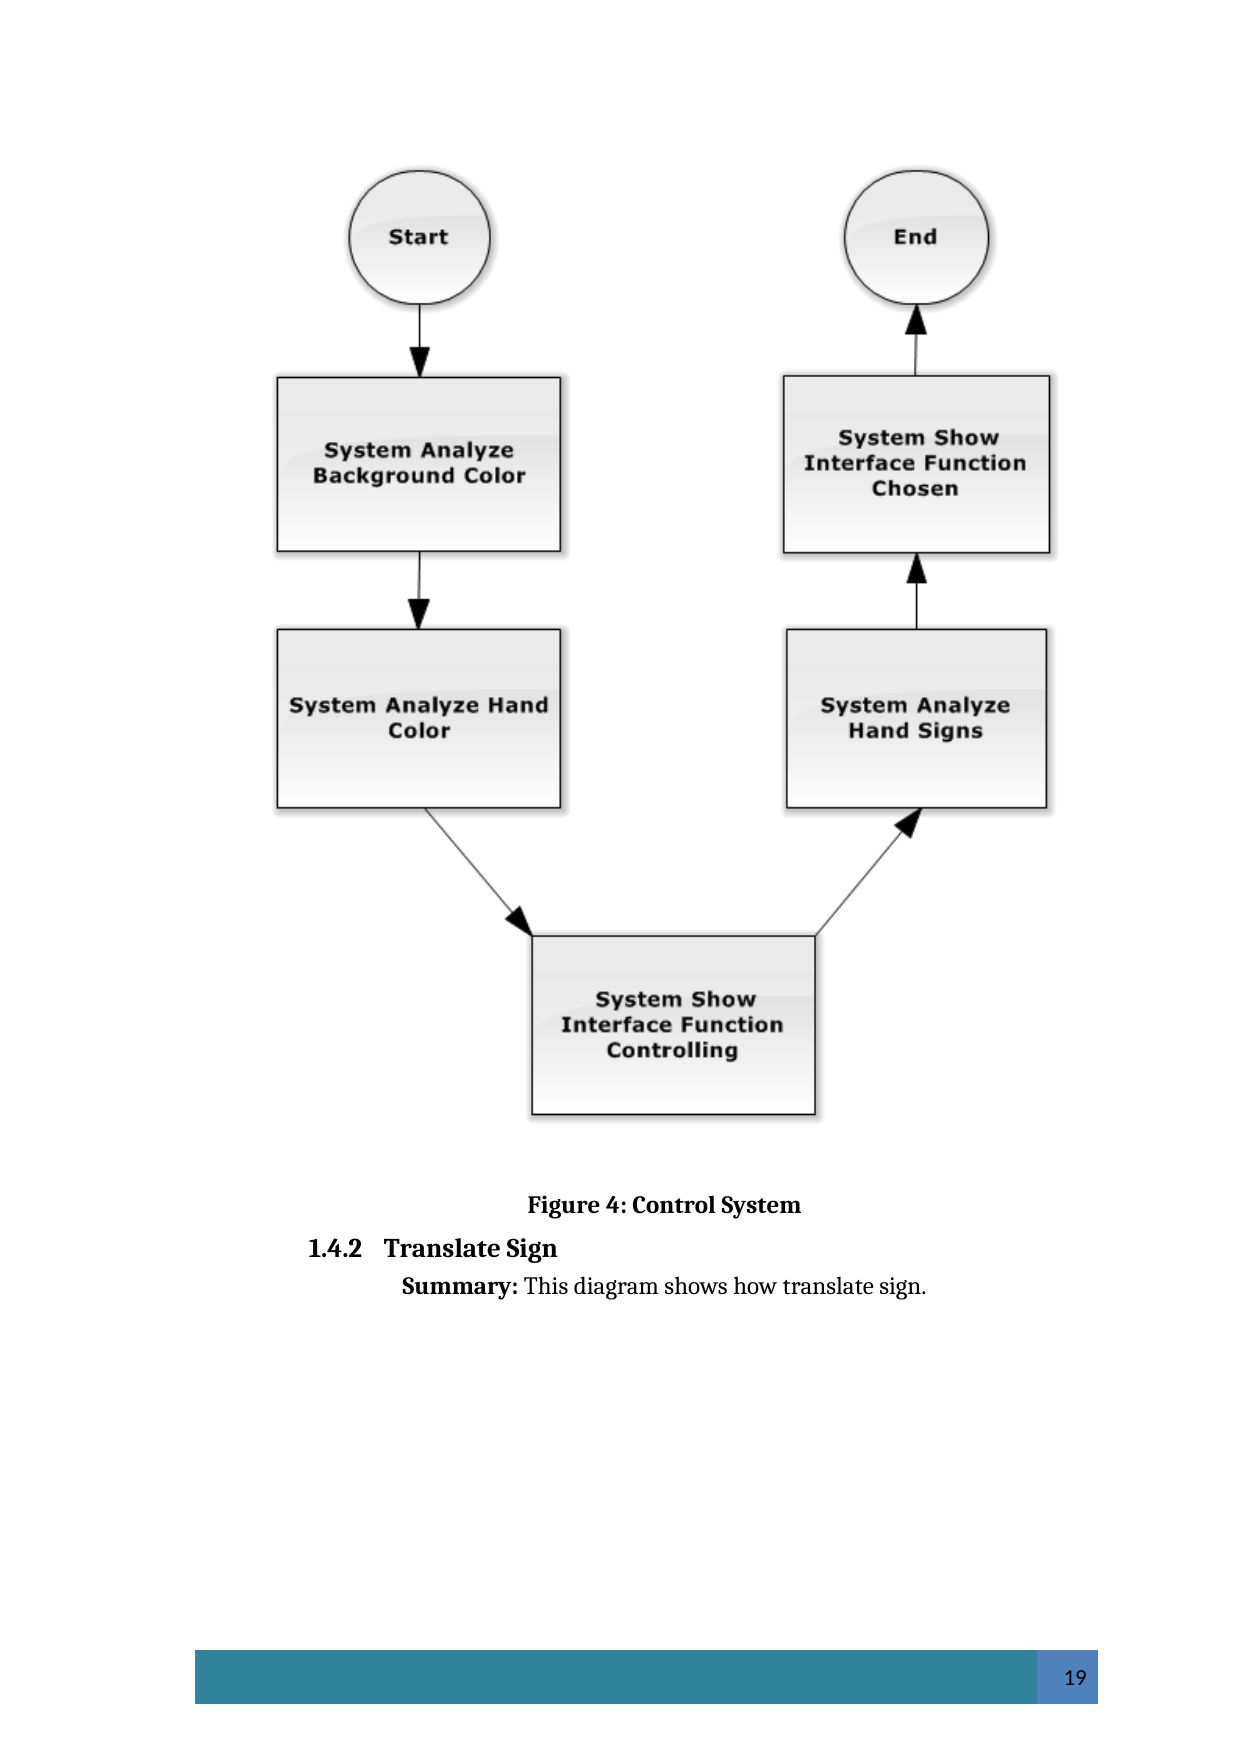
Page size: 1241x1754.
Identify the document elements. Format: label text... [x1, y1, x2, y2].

text Summary: This diagram shows how translate sign. [402, 1272, 1151, 1301]
subtitle Translate Sign [308, 1233, 1151, 1264]
picture [255, 147, 1074, 1139]
